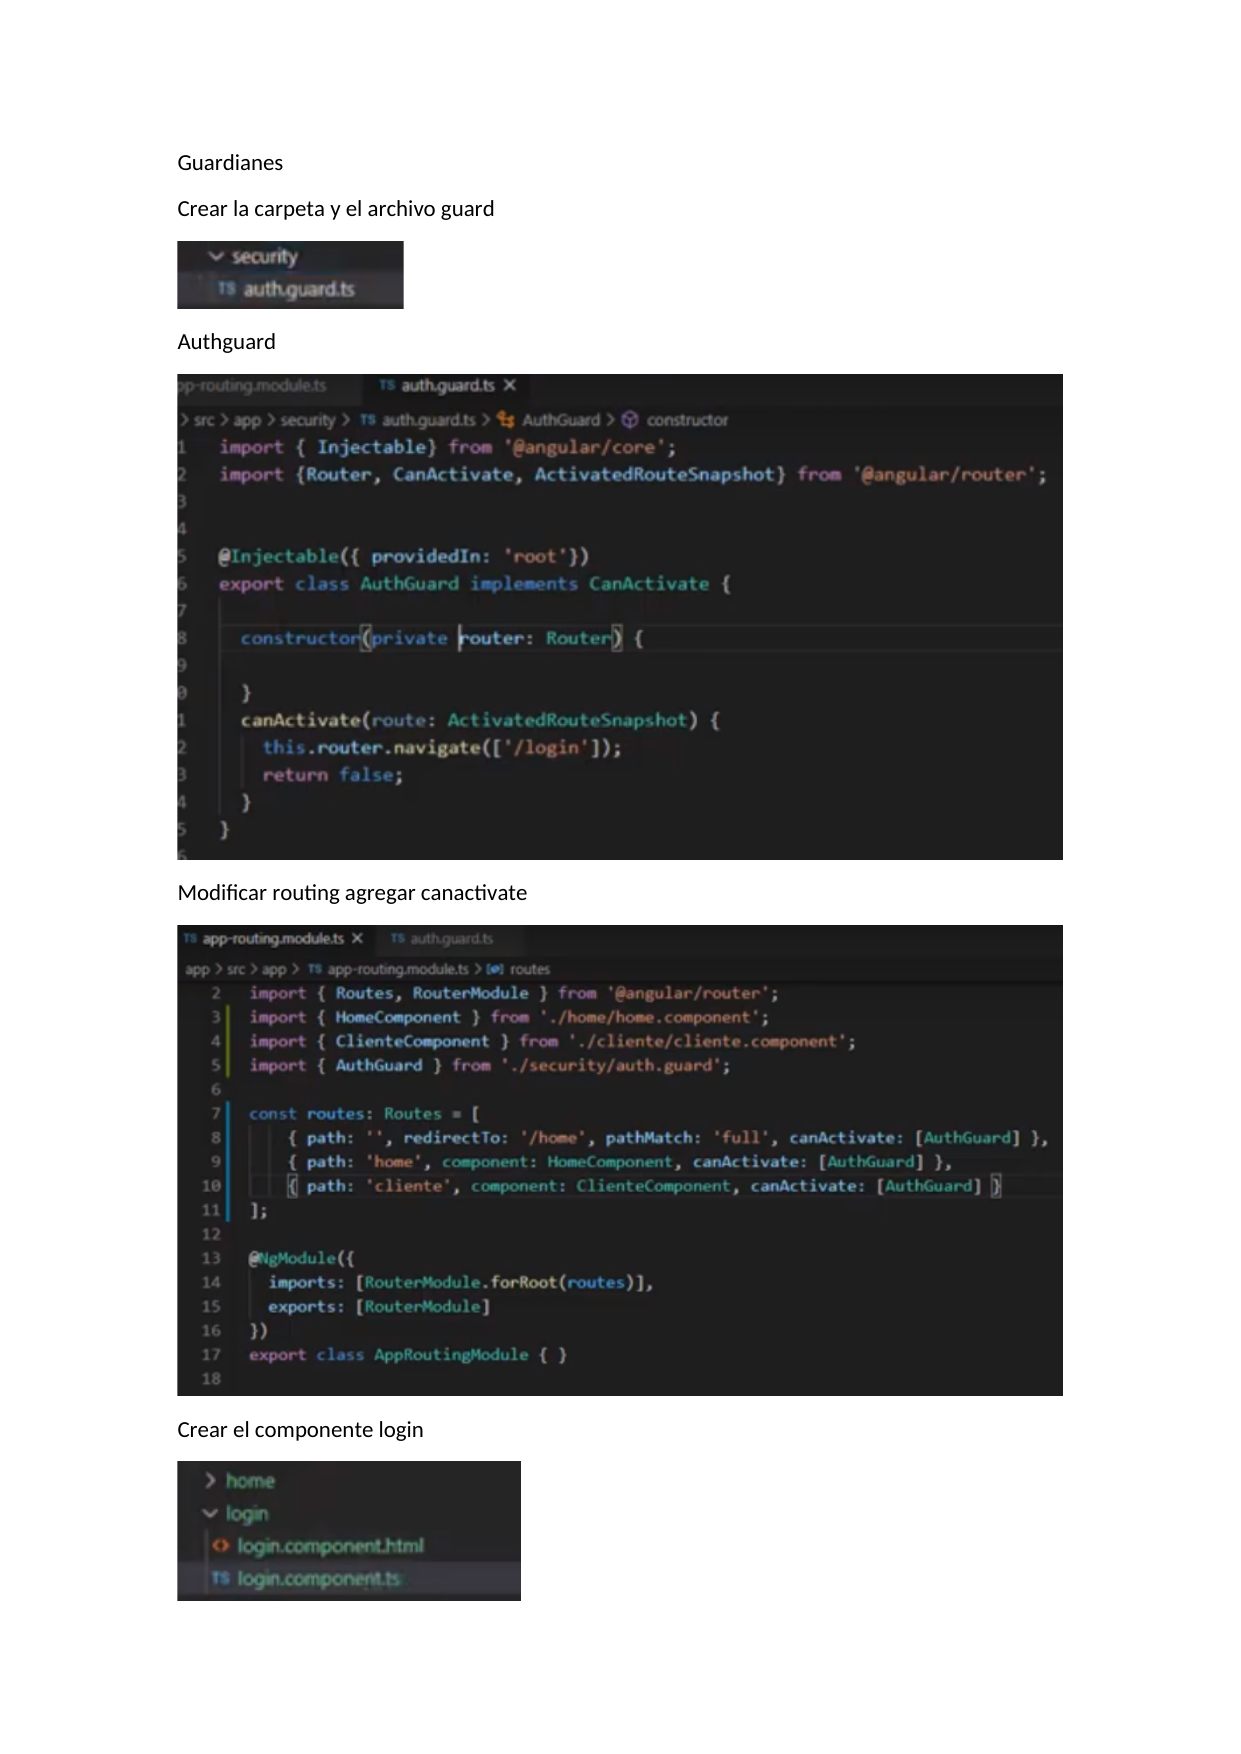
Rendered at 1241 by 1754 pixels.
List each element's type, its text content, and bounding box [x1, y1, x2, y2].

text Crear el componente login [177, 1415, 1063, 1443]
text Authguard [177, 327, 1063, 355]
picture [177, 241, 404, 309]
text Guardianes [177, 148, 1063, 176]
picture [177, 925, 1063, 1396]
text Modificar routing agregar canactivate [177, 878, 1063, 906]
text Crear la carpeta y el archivo guard [177, 194, 1063, 222]
picture [177, 1461, 521, 1601]
picture [177, 374, 1063, 860]
